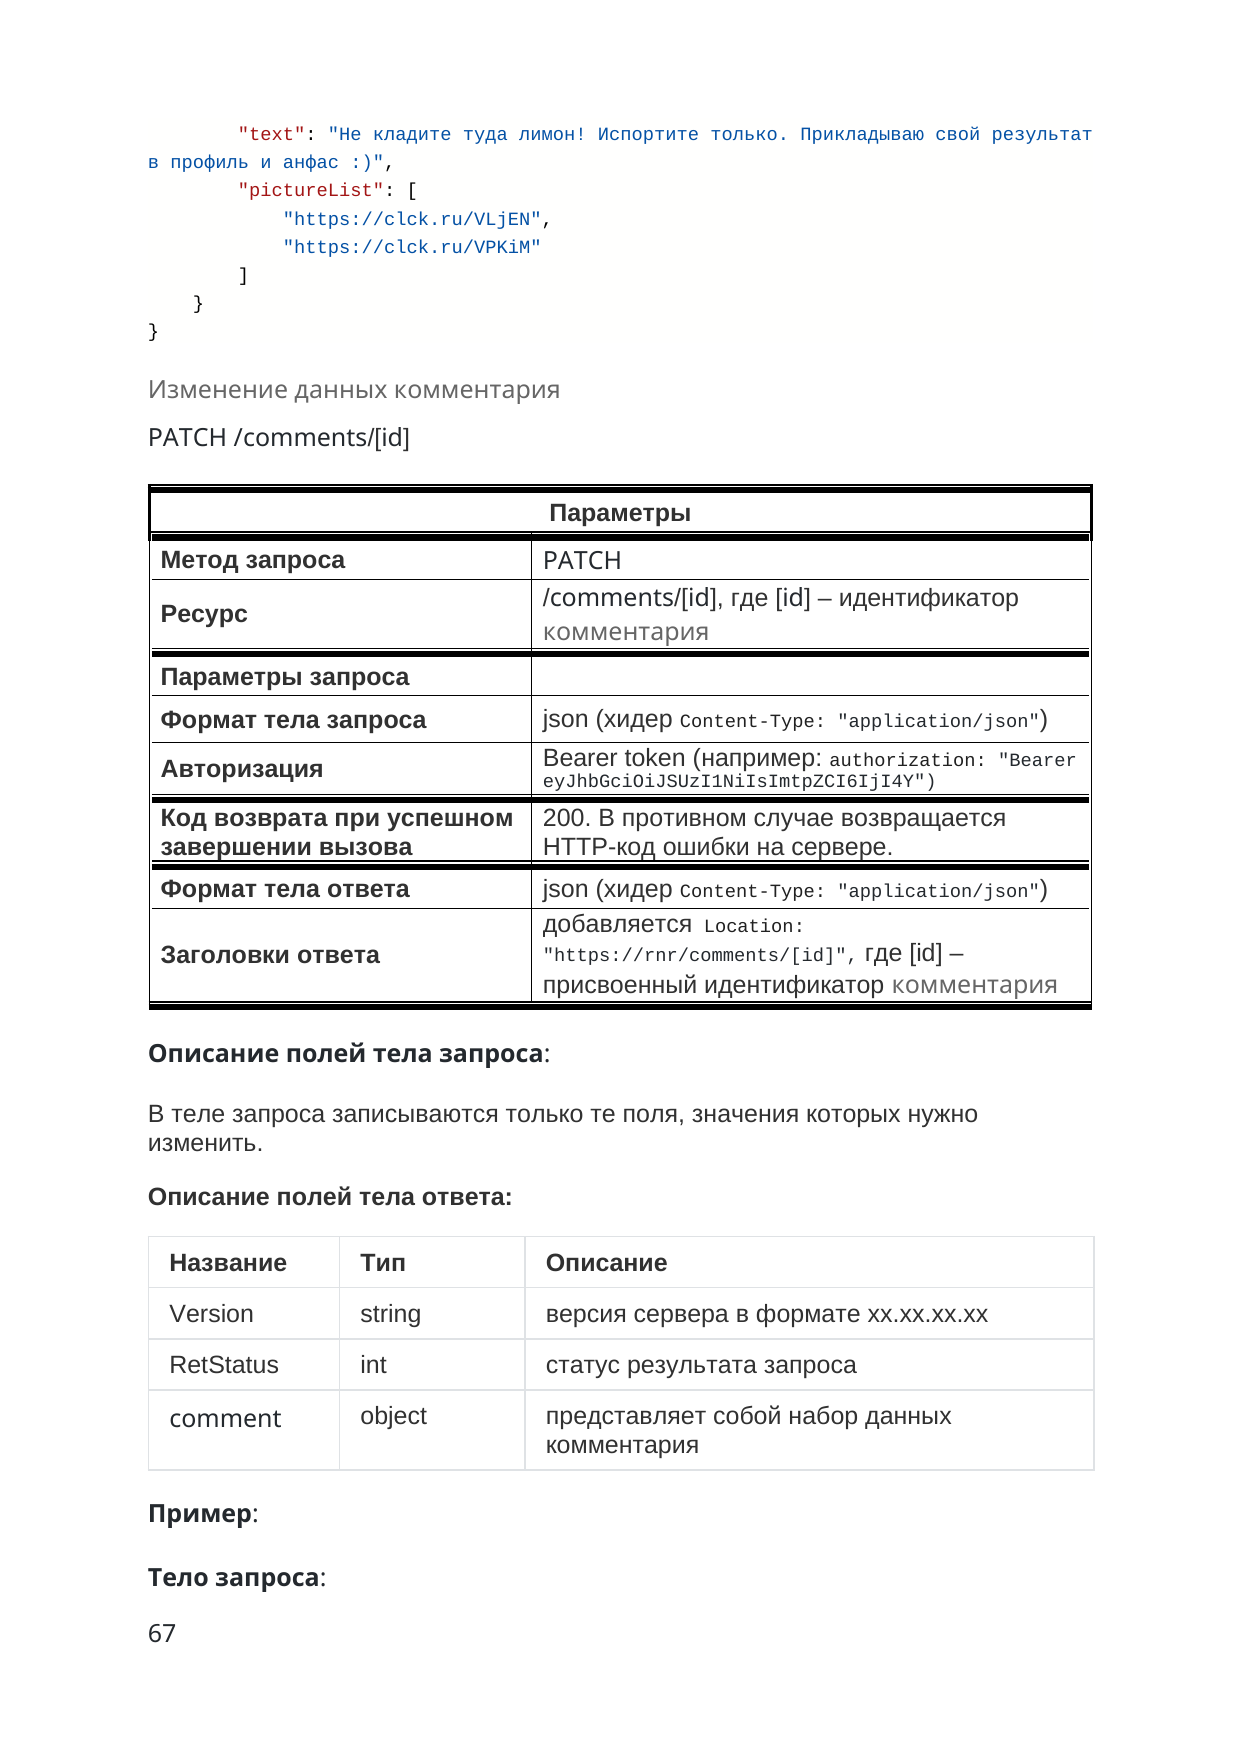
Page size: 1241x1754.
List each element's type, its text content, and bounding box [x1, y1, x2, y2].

table_cell int [340, 1340, 524, 1389]
table_cell PATCH [532, 533, 1091, 578]
table_cell Метод запроса [150, 535, 531, 578]
table_cell представляет собой набор данных комментария [526, 1391, 1093, 1469]
table_cell Код возврата при успешном завершении вызова [150, 794, 531, 860]
table_cell Параметры запроса [150, 648, 531, 695]
table_cell Заголовки ответа [150, 908, 531, 1001]
text } [148, 315, 1093, 343]
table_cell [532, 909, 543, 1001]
text ] [148, 259, 1093, 287]
table_cell json (хидер Content-Type: "application/json") [532, 860, 1091, 908]
table_cell object [340, 1391, 524, 1469]
table_cell string [340, 1288, 524, 1338]
text "text": "Не кладите туда лимон! Испортите только. Прикладываю свой результат в профиль и анфас :)", [148, 118, 1093, 174]
table_cell RetStatus [149, 1340, 339, 1389]
table_header Тип [340, 1237, 524, 1287]
table_cell Формат тела ответа [150, 860, 531, 908]
table_header Описание [526, 1237, 1093, 1287]
text } [148, 287, 1093, 315]
text PATCH /comments/[id] [148, 420, 1093, 454]
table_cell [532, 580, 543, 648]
table_cell [532, 648, 1091, 695]
text Описание полей тела запроса: [148, 1035, 1093, 1069]
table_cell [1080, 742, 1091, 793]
table_cell статус результата запроса [526, 1340, 1093, 1389]
table_cell Ресурс [150, 579, 531, 648]
table_cell версия сервера в формате хх.хх.хх.хх [526, 1288, 1093, 1338]
table_cell Формат тела запроса [150, 695, 531, 742]
table_cell comment [149, 1391, 339, 1469]
list В теле запроса записываются только те поля, значения которых нужно изменить. [148, 1099, 1093, 1157]
text "https://clck.ru/VPKiM" [148, 231, 1093, 259]
table_cell 200. В противном случае возвращается HTTP-код ошибки на сервере. [532, 794, 1091, 860]
table_cell json (хидер Content-Type: "application/json") [532, 695, 1091, 742]
table_cell Version [149, 1288, 339, 1338]
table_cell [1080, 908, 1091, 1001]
text Тело запроса: [148, 1560, 1093, 1594]
subtitle Изменение данных комментария [148, 372, 1093, 406]
text Описание полей тела ответа: [148, 1182, 1093, 1211]
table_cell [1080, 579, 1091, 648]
text Пример: [148, 1496, 1093, 1530]
text "pictureList": [ [148, 174, 1093, 202]
table_header Параметры [151, 493, 1090, 531]
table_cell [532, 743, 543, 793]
table_header Название [149, 1237, 339, 1287]
table_cell Авторизация [150, 742, 531, 793]
text "https://clck.ru/VLjEN", [148, 202, 1093, 231]
